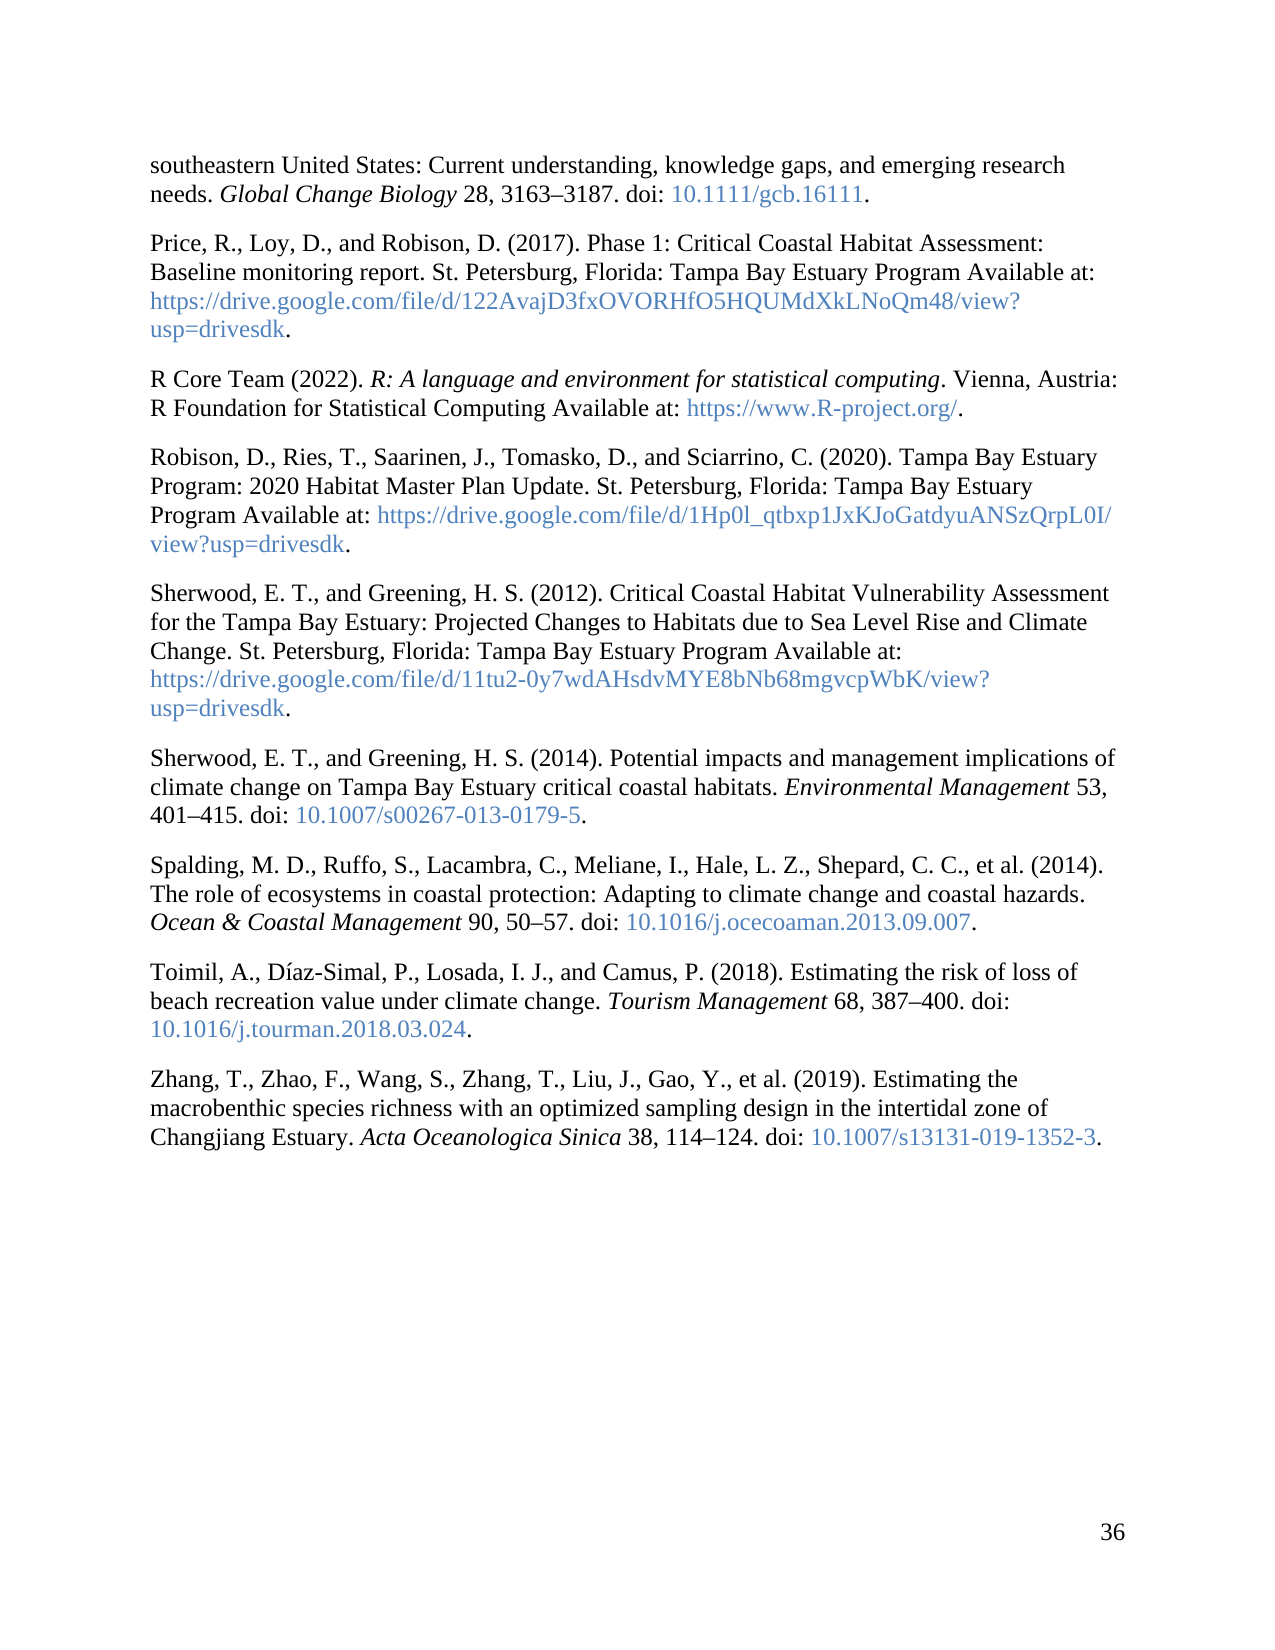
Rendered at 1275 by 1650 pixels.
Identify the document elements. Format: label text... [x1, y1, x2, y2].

text Zhang, T., Zhao, F., Wang, S., Zhang, T., Liu, J., Gao, Y., et al. (2019). Estimating the macrobenthic species richness with an optimized sampling design in the intertidal zone of Changjiang Estuary. Acta Oceanologica Sinica 38, 114–124. doi: 10.1007/s13131-019-1352-3. [150, 1064, 1125, 1150]
text Spalding, M. D., Ruffo, S., Lacambra, C., Meliane, I., Hale, L. Z., Shepard, C. C., et al. (2014). The role of ecosystems in coastal protection: Adapting to climate change and coastal hazards. Ocean & Coastal Management 90, 50–57. doi: 10.1016/j.ocecoaman.2013.09.007. [150, 850, 1125, 936]
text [150, 150, 1125, 207]
text Sherwood, E. T., and Greening, H. S. (2012). Critical Coastal Habitat Vulnerability Assessment for the Tampa Bay Estuary: Projected Changes to Habitats due to Sea Level Rise and Climate Change. St. Petersburg, Florida: Tampa Bay Estuary Program Available at: https://drive.google.com/file/d/11tu2-0y7wdAHsdvMYE8bNb68mgvcpWbK/view?usp=drivesdk. [150, 578, 1125, 722]
text Toimil, A., Díaz-Simal, P., Losada, I. J., and Camus, P. (2018). Estimating the risk of loss of beach recreation value under climate change. Tourism Management 68, 387–400. doi: 10.1016/j.tourman.2018.03.024. [150, 957, 1125, 1043]
text Sherwood, E. T., and Greening, H. S. (2014). Potential impacts and management implications of climate change on Tampa Bay Estuary critical coastal habitats. Environmental Management 53, 401–415. doi: 10.1007/s00267-013-0179-5. [150, 743, 1125, 829]
text Price, R., Loy, D., and Robison, D. (2017). Phase 1: Critical Coastal Habitat Assessment: Baseline monitoring report. St. Petersburg, Florida: Tampa Bay Estuary Program Available at: https://drive.google.com/file/d/122AvajD3fxOVORHfO5HQUMdXkLNoQm48/view?usp=drivesdk. [150, 228, 1125, 343]
text R Core Team (2022). R: A language and environment for statistical computing. Vienna, Austria: R Foundation for Statistical Computing Available at: https://www.R-project.org/. [150, 364, 1125, 422]
text Robison, D., Ries, T., Saarinen, J., Tomasko, D., and Sciarrino, C. (2020). Tampa Bay Estuary Program: 2020 Habitat Master Plan Update. St. Petersburg, Florida: Tampa Bay Estuary Program Available at: https://drive.google.com/file/d/1Hp0l_qtbxp1JxKJoGatdyuANSzQrpL0I/view?usp=drivesdk. [150, 442, 1125, 557]
